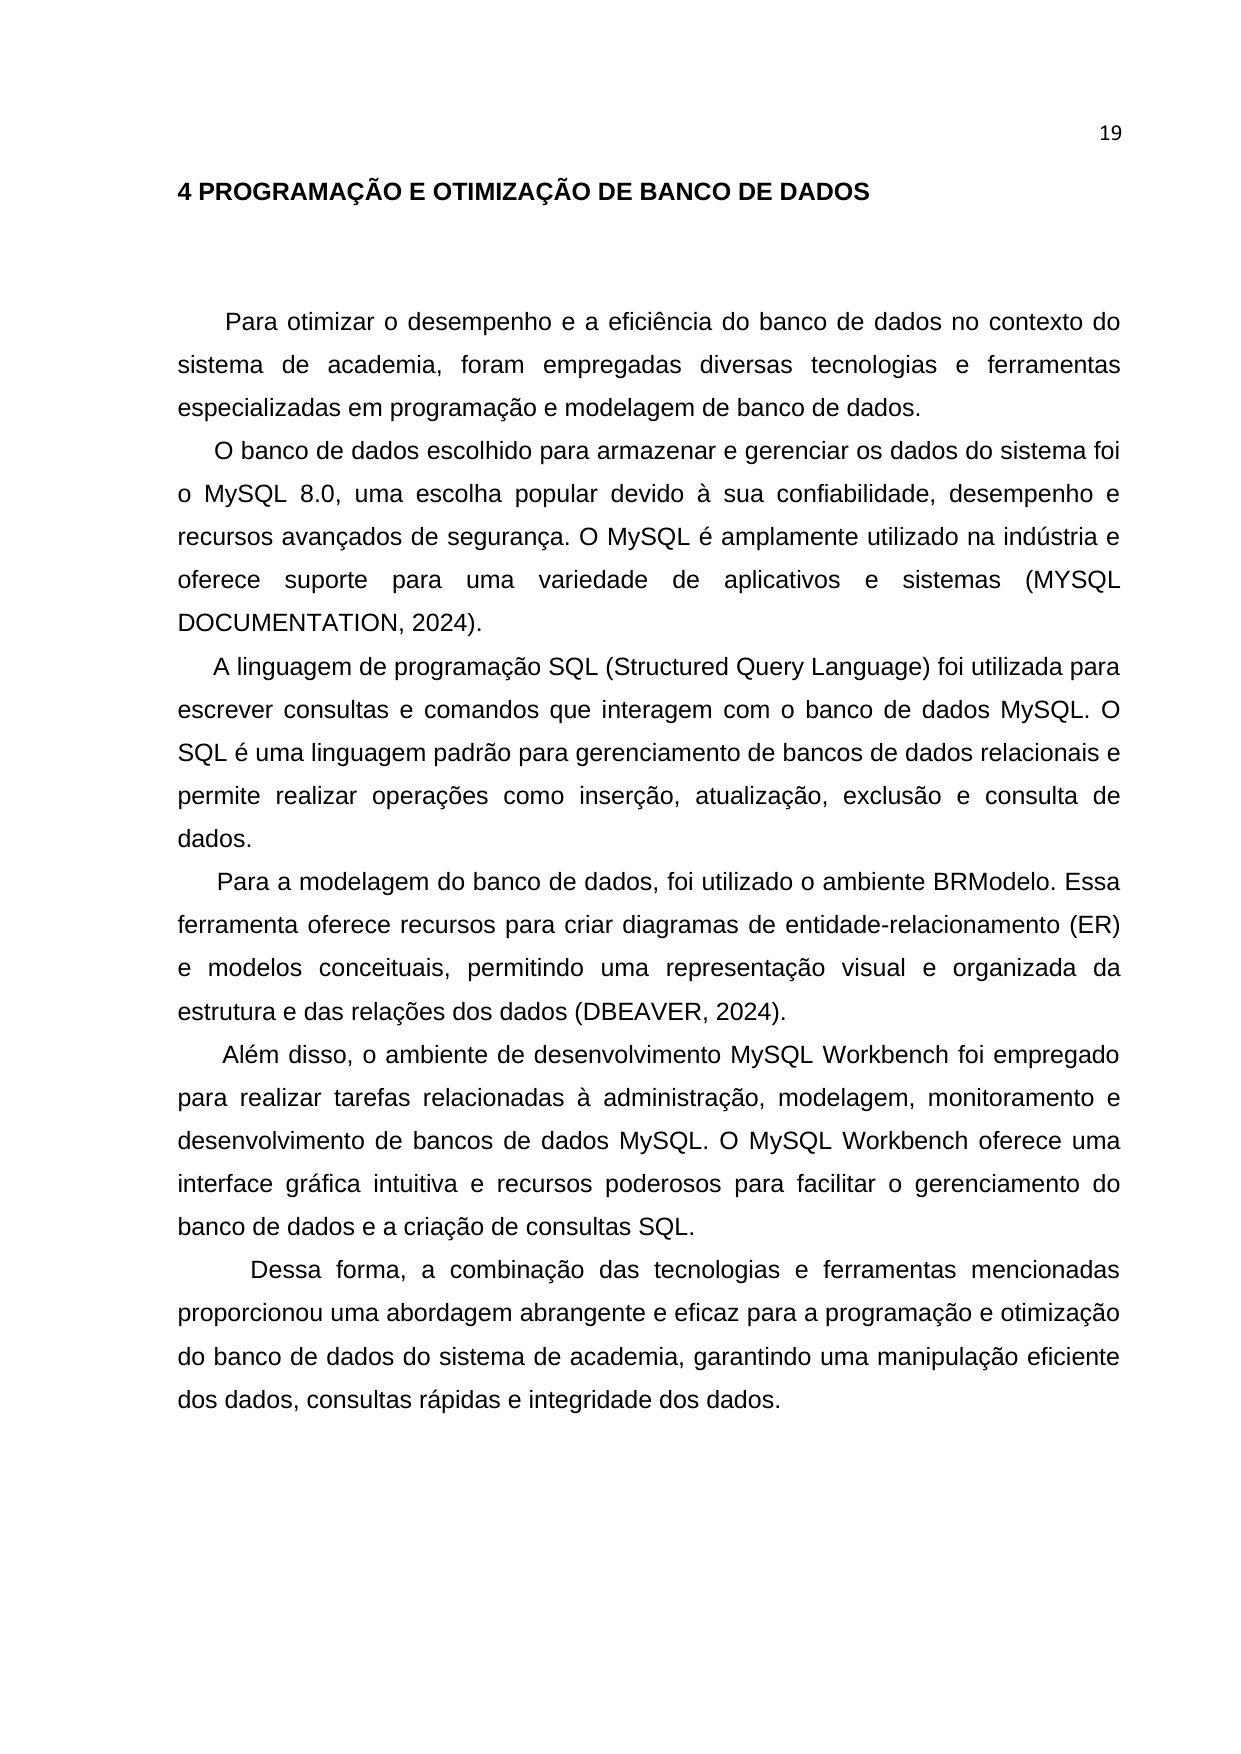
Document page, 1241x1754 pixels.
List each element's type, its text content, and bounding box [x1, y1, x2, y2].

text A linguagem de programação SQL (Structured Query Language) foi utilizada para escrever consultas e comandos que interagem com o banco de dados MySQL. O SQL é uma linguagem padrão para gerenciamento de bancos de dados relacionais e permite realizar operações como inserção, atualização, exclusão e consulta de dados. [177, 652, 1122, 853]
text Além disso, o ambiente de desenvolvimento MySQL Workbench foi empregado para realizar tarefas relacionadas à administração, modelagem, monitoramento e desenvolvimento de bancos de dados MySQL. O MySQL Workbench oferece uma interface gráfica intuitiva e recursos poderosos para facilitar o gerenciamento do banco de dados e a criação de consultas SQL. [177, 1040, 1122, 1241]
text Dessa forma, a combinação das tecnologias e ferramentas mencionadas proporcionou uma abordagem abrangente e eficaz para a programação e otimização do banco de dados do sistema de academia, garantindo uma manipulação eficiente dos dados, consultas rápidas e integridade dos dados. [177, 1255, 1122, 1413]
text O banco de dados escolhido para armazenar e gerenciar os dados do sistema foi o MySQL 8.0, uma escolha popular devido à sua confiabilidade, desempenho e recursos avançados de segurança. O MySQL é amplamente utilizado na indústria e oferece suporte para uma variedade de aplicativos e sistemas (MYSQL DOCUMENTATION, 2024). [177, 436, 1122, 637]
text Para a modelagem do banco de dados, foi utilizado o ambiente BRModelo. Essa ferramenta oferece recursos para criar diagramas de entidade-relacionamento (ER) e modelos conceituais, permitindo uma representação visual e organizada da estrutura e das relações dos dados (DBEAVER, 2024). [177, 867, 1122, 1025]
subtitle 4 PROGRAMAÇÃO E OTIMIZAÇÃO DE BANCO DE DADOS [177, 177, 1122, 206]
text Para otimizar o desempenho e a eficiência do banco de dados no contexto do sistema de academia, foram empregadas diversas tecnologias e ferramentas especializadas em programação e modelagem de banco de dados. [177, 307, 1122, 422]
